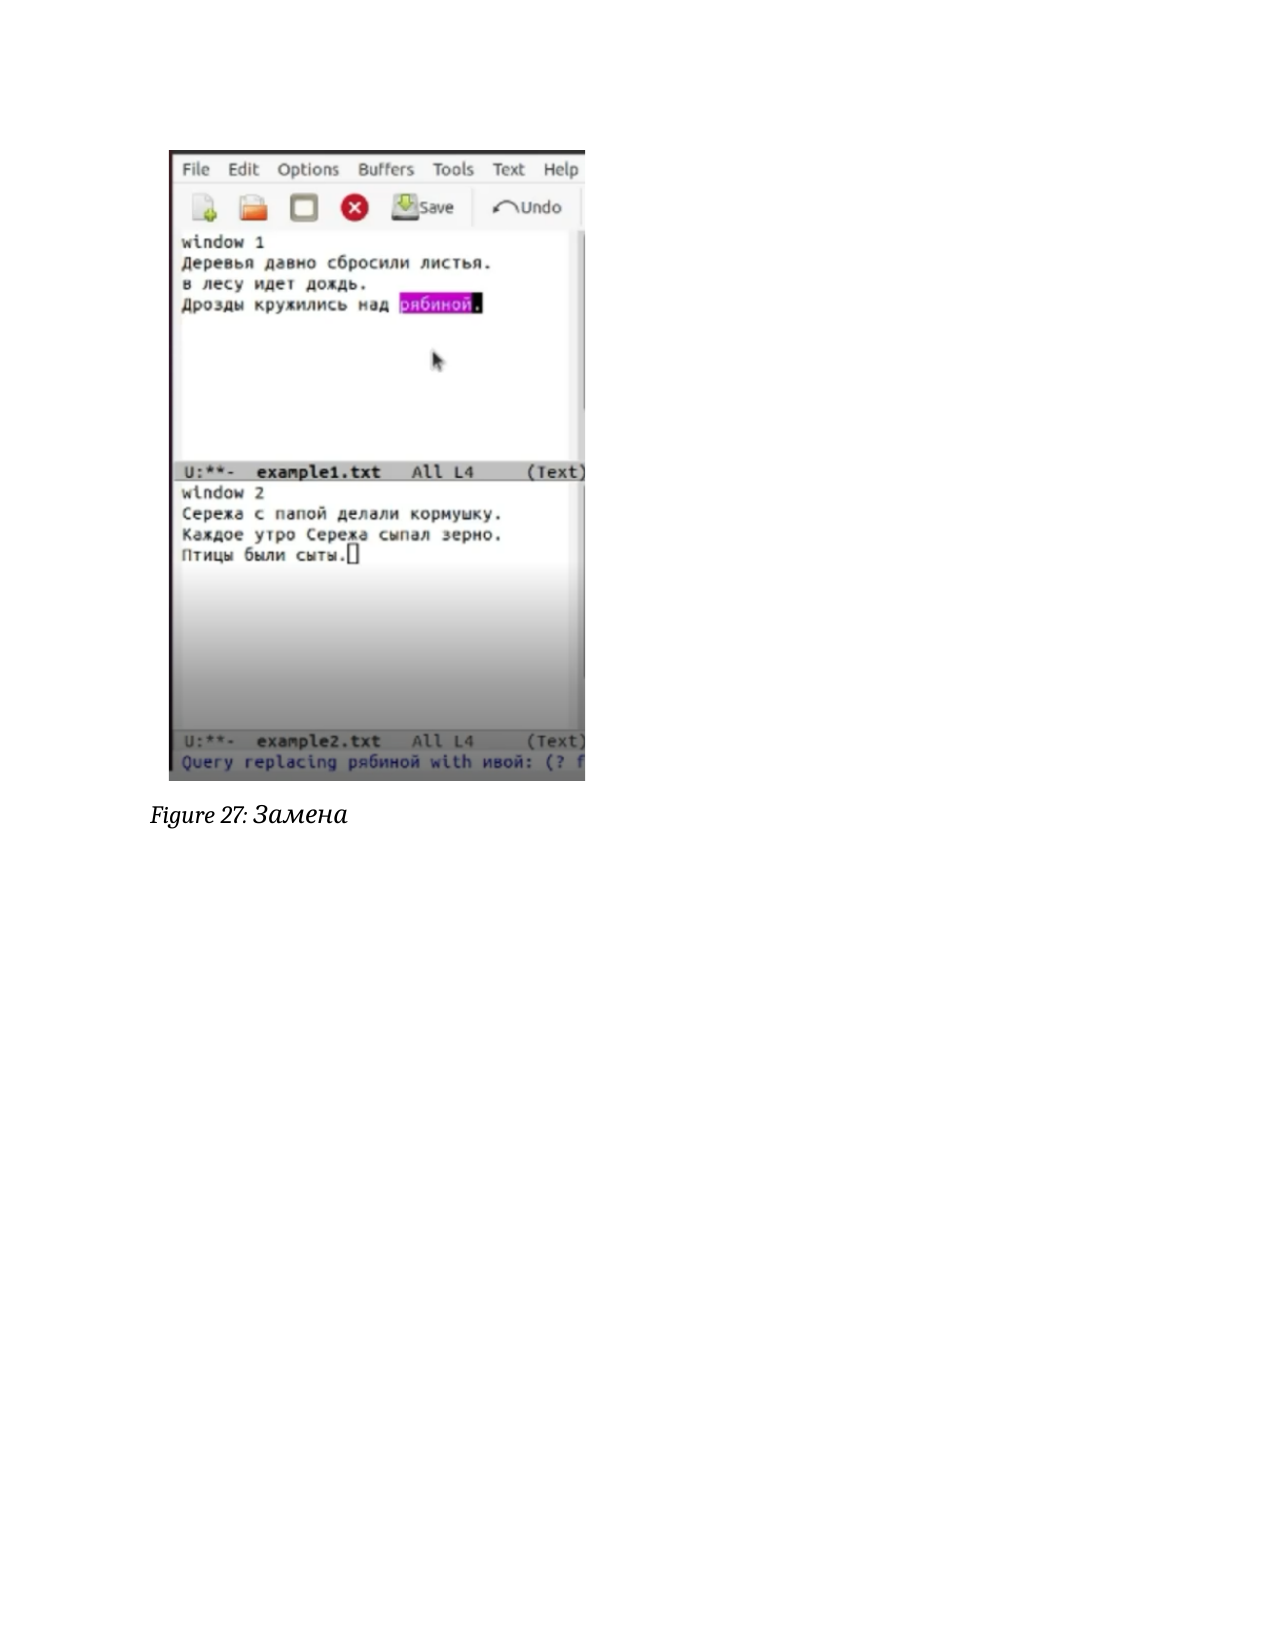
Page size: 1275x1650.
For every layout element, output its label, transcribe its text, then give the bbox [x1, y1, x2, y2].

text Figure 27: Замена [150, 801, 1125, 830]
picture [168, 150, 586, 781]
